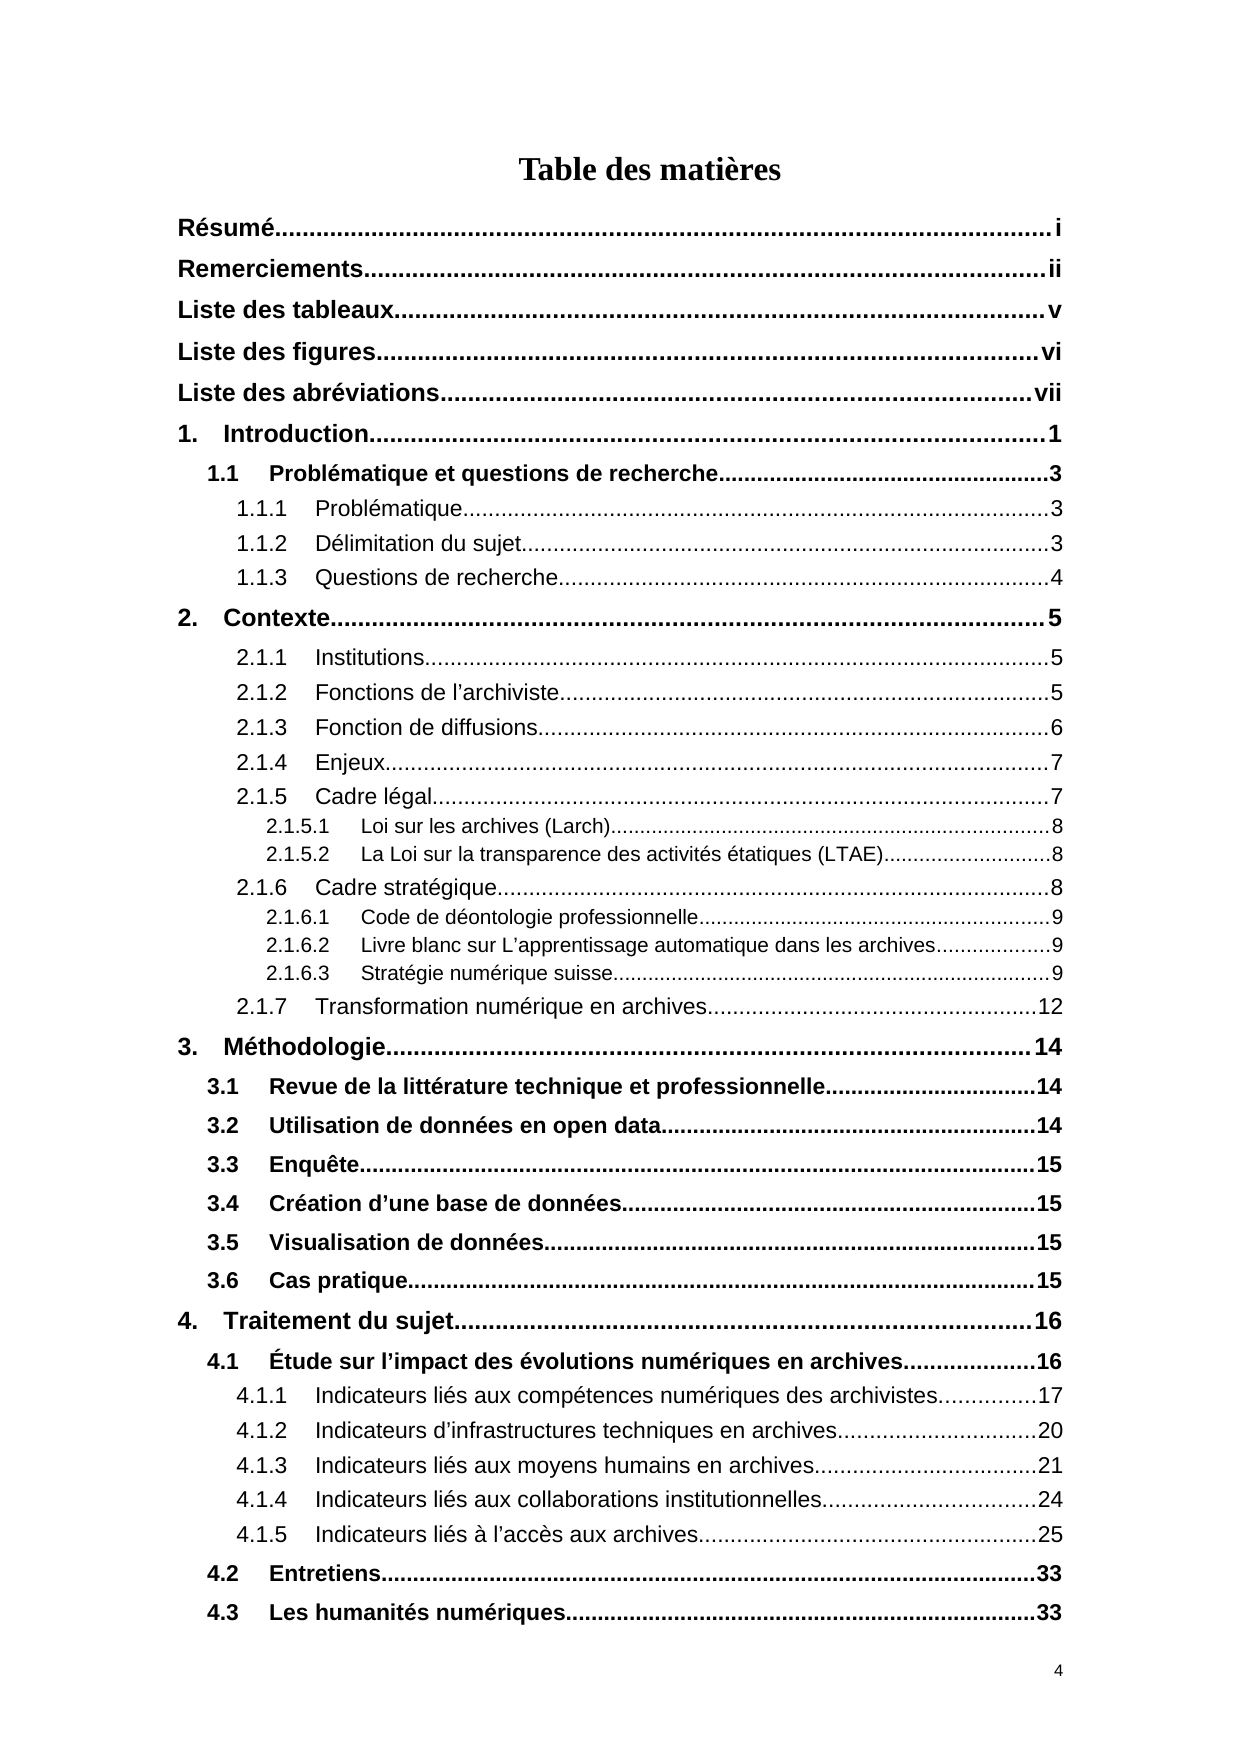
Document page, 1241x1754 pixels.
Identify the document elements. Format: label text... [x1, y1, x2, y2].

text 2.1.6 Cadre stratégique 8 [236, 874, 1122, 900]
text 2.1.7 Transformation numérique en archives 12 [236, 993, 1122, 1019]
text 4.1.1 Indicateurs liés aux compétences numériques des archivistes 17 [236, 1382, 1122, 1409]
text 1.1.1 Problématique 3 [236, 495, 1122, 521]
text Liste des figures vi [177, 336, 1122, 365]
text 4.1.3 Indicateurs liés aux moyens humains en archives 21 [236, 1452, 1122, 1478]
text 2.1.6.2 Livre blanc sur L’apprentissage automatique dans les archives 9 [266, 933, 1122, 957]
text 3.2 Utilisation de données en open data 14 [207, 1112, 1122, 1138]
text 1. Introduction 1 [177, 419, 1122, 448]
text 2.1.5.1 Loi sur les archives (Larch) 8 [266, 814, 1122, 838]
text 2.1.4 Enjeux 7 [236, 748, 1122, 775]
text 4. Traitement du sujet 16 [177, 1306, 1122, 1335]
text 1.1.3 Questions de recherche 4 [236, 564, 1122, 591]
text 2.1.2 Fonctions de l’archiviste 5 [236, 679, 1122, 705]
text Liste des tableaux v [177, 295, 1122, 324]
text 2.1.6.1 Code de déontologie professionnelle 9 [266, 904, 1122, 928]
text Liste des abréviations vii [177, 378, 1122, 406]
text 4.1.5 Indicateurs liés à l’accès aux archives 25 [236, 1521, 1122, 1547]
text Résumé i [177, 213, 1122, 241]
text 4.3 Les humanités numériques 33 [207, 1599, 1122, 1625]
text 4.1.2 Indicateurs d’infrastructures techniques en archives 20 [236, 1417, 1122, 1443]
text 3.1 Revue de la littérature technique et professionnelle 14 [207, 1073, 1122, 1099]
text 2. Contexte 5 [177, 603, 1122, 632]
text 3.6 Cas pratique 15 [207, 1267, 1122, 1294]
text 2.1.1 Institutions 5 [236, 644, 1122, 671]
text 3.4 Création d’une base de données 15 [207, 1190, 1122, 1216]
text 3.5 Visualisation de données 15 [207, 1229, 1122, 1255]
text 4.2 Entretiens 33 [207, 1560, 1122, 1586]
text Table des matières [177, 149, 1122, 188]
text 1.1 Problématique et questions de recherche 3 [207, 460, 1122, 487]
text 2.1.3 Fonction de diffusions 6 [236, 714, 1122, 740]
text 1.1.2 Délimitation du sujet 3 [236, 529, 1122, 556]
text 4.1 Étude sur l’impact des évolutions numériques en archives 16 [207, 1348, 1122, 1374]
text 2.1.6.3 Stratégie numérique suisse 9 [266, 961, 1122, 985]
text 2.1.5 Cadre légal 7 [236, 783, 1122, 809]
text 4.1.4 Indicateurs liés aux collaborations institutionnelles 24 [236, 1486, 1122, 1513]
text 2.1.5.2 La Loi sur la transparence des activités étatiques (LTAE) 8 [266, 842, 1122, 866]
text 3. Méthodologie 14 [177, 1032, 1122, 1061]
text Remerciements ii [177, 254, 1122, 283]
text 3.3 Enquête 15 [207, 1151, 1122, 1177]
